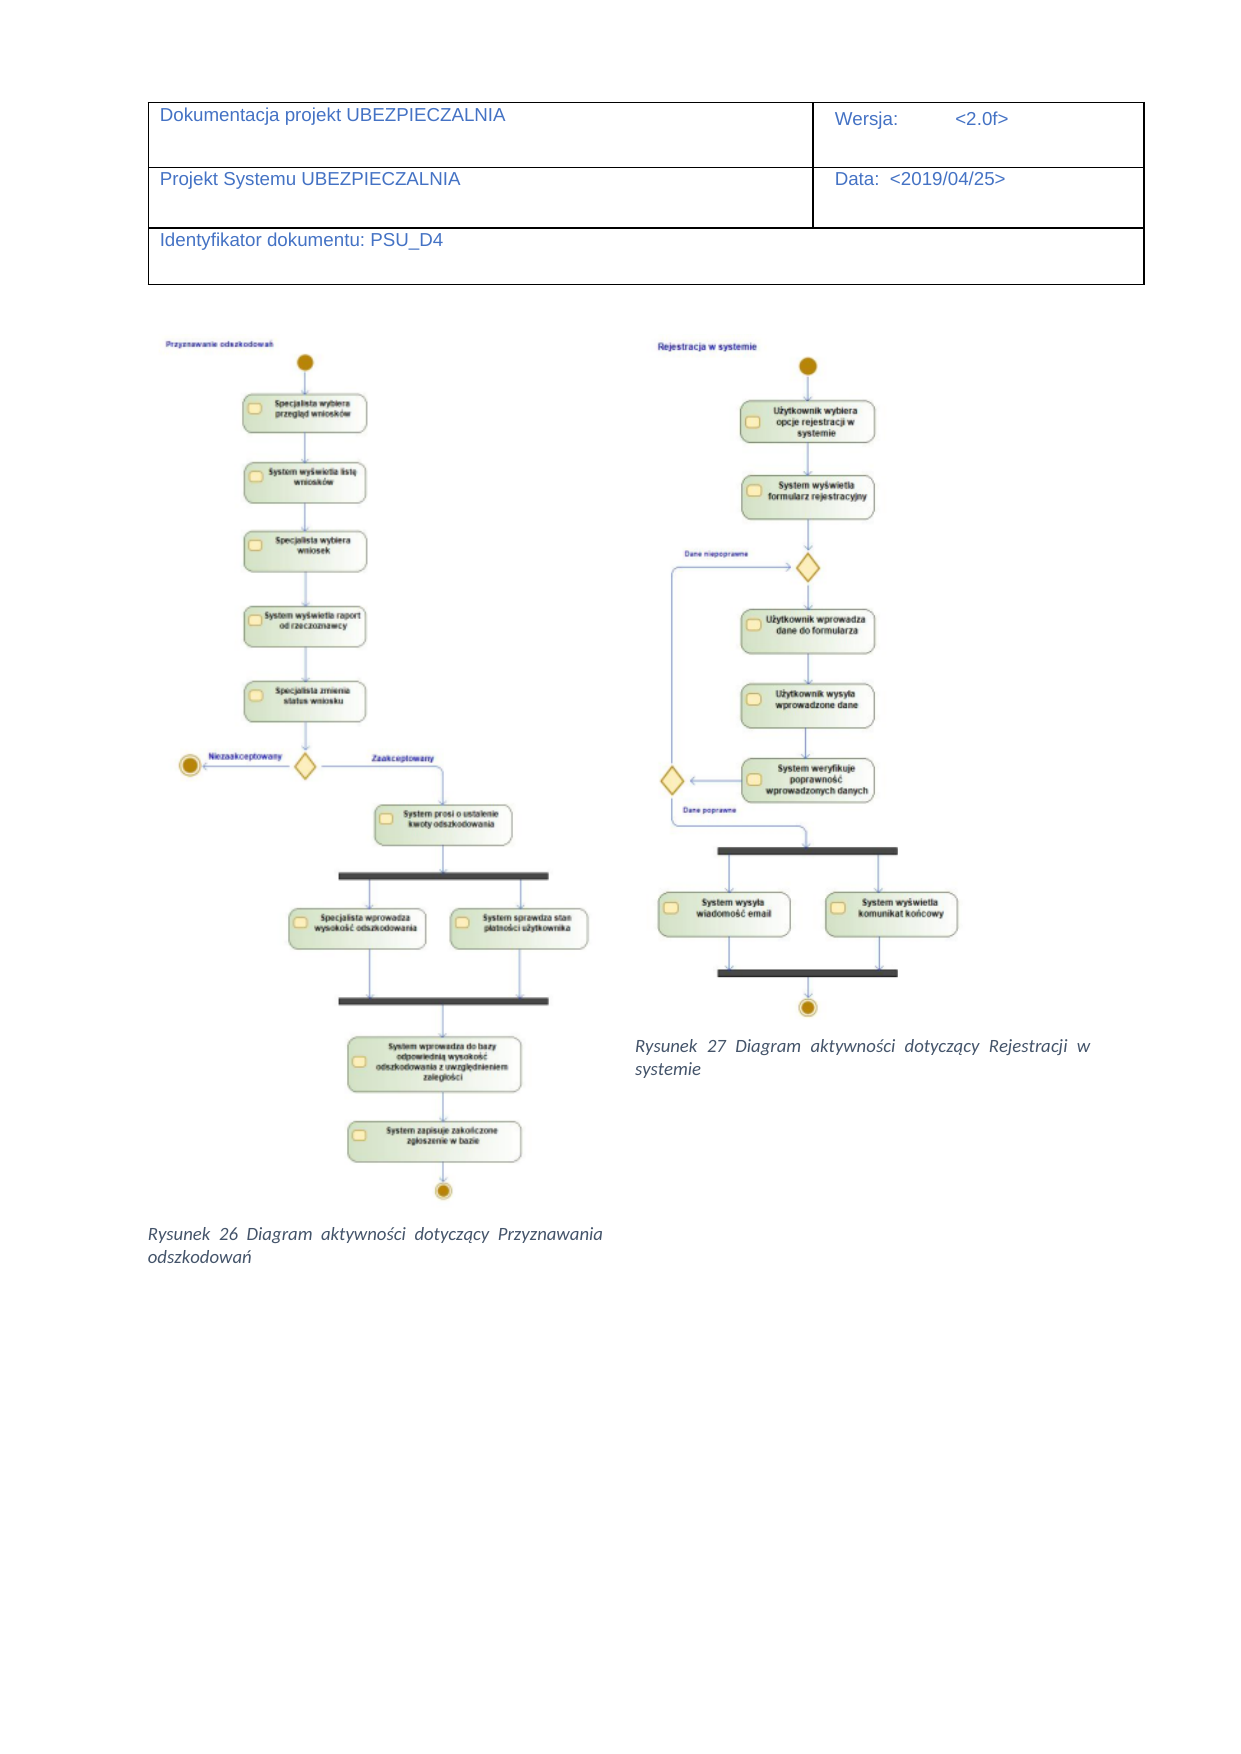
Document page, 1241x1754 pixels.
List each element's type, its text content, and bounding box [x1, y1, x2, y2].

text Rysunek 26 Diagram aktywności dotyczący Przyznawania odszkodowań [148, 1222, 605, 1268]
text Rysunek 27 Diagram aktywności dotyczący Rejestracji w systemie [635, 1034, 1093, 1080]
picture [634, 334, 973, 1020]
picture [147, 334, 616, 1208]
